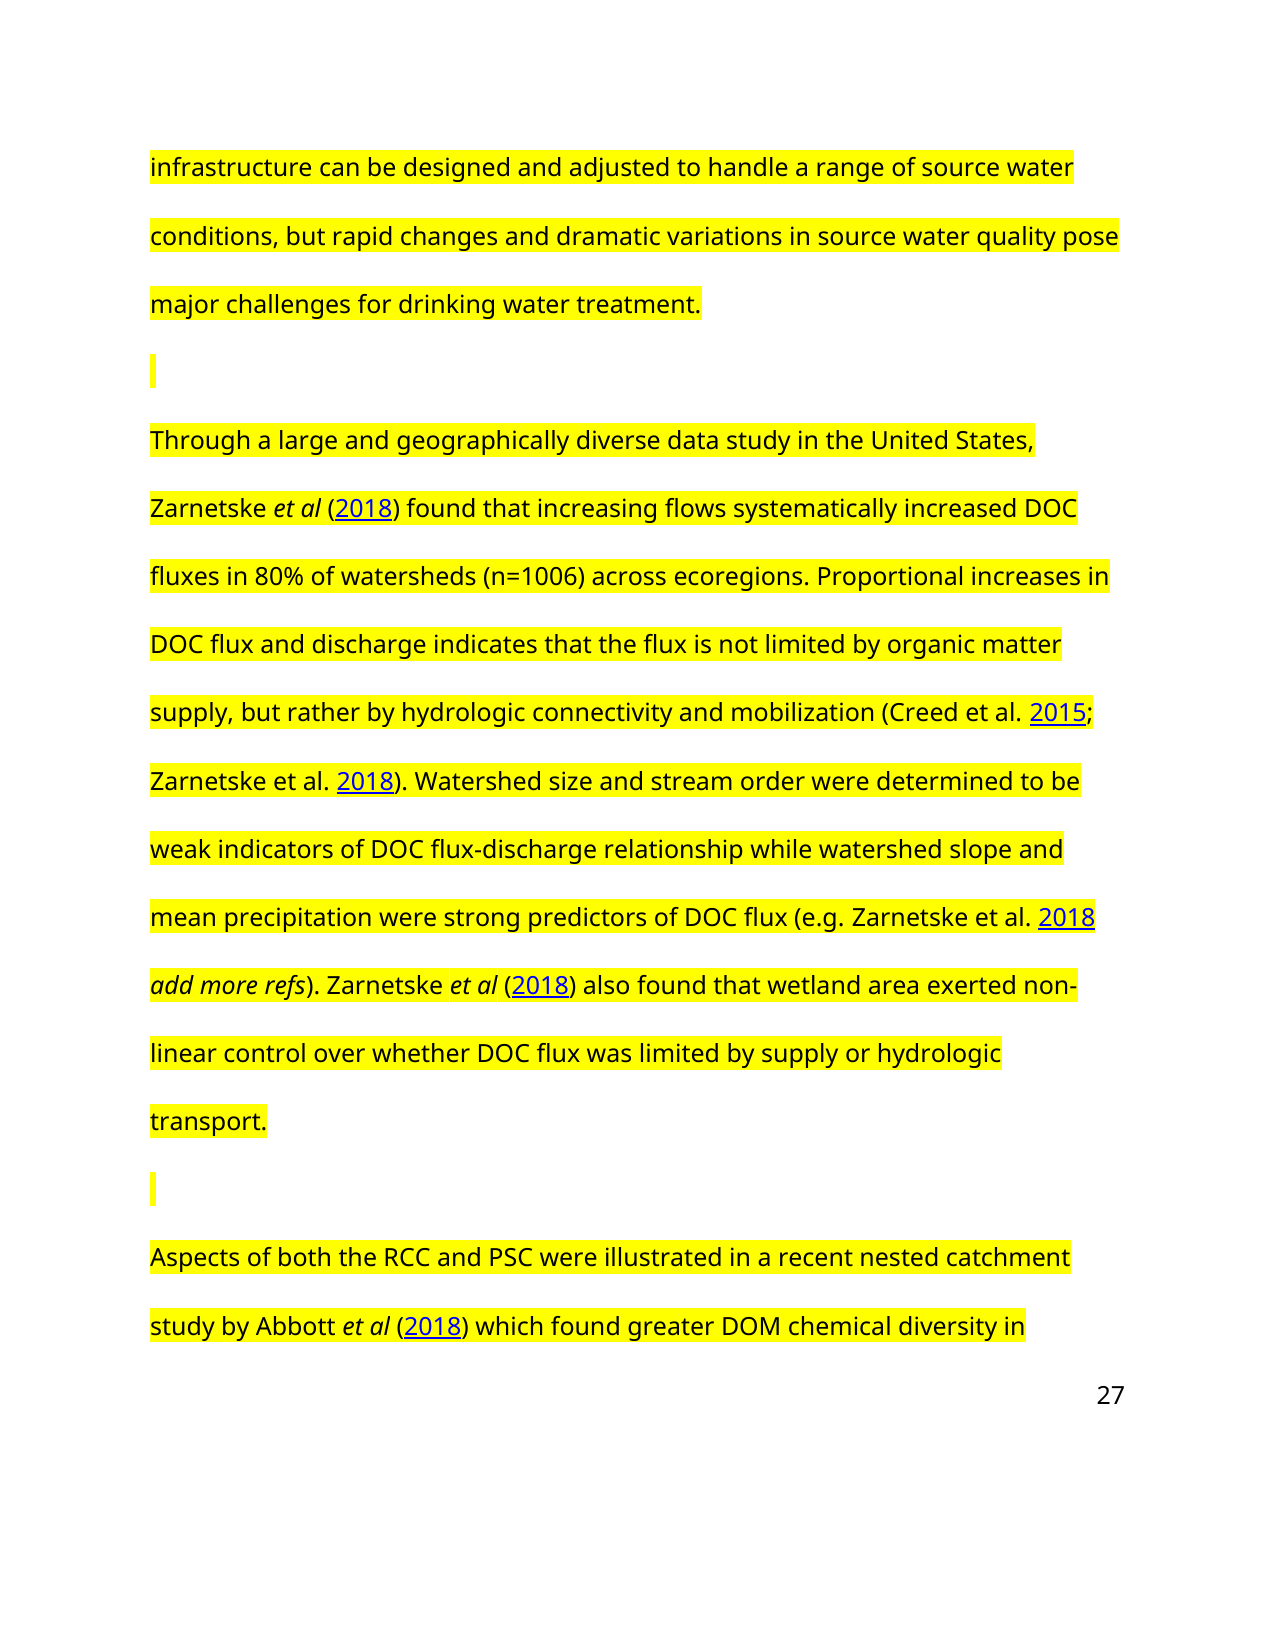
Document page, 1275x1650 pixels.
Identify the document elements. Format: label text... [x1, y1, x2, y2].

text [150, 1240, 1125, 1342]
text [150, 150, 1125, 320]
text Through a large and geographically diverse data study in the United States, Zarnetske et al (2018) found that increasing flows systematically increased DOC fluxes in 80% of watersheds (n=1006) across ecoregions. Proportional increases in DOC flux and discharge indicates that the flux is not limited by organic matter supply, but rather by hydrologic connectivity and mobilization (Creed et al. 2015; Zarnetske et al. 2018). Watershed size and stream order were determined to be weak indicators of DOC flux-discharge relationship while watershed slope and mean precipitation were strong predictors of DOC flux (e.g. Zarnetske et al. 2018 add more refs). Zarnetske et al (2018) also found that wetland area exerted non-linear control over whether DOC flux was limited by supply or hydrologic transport. [150, 422, 1125, 1138]
